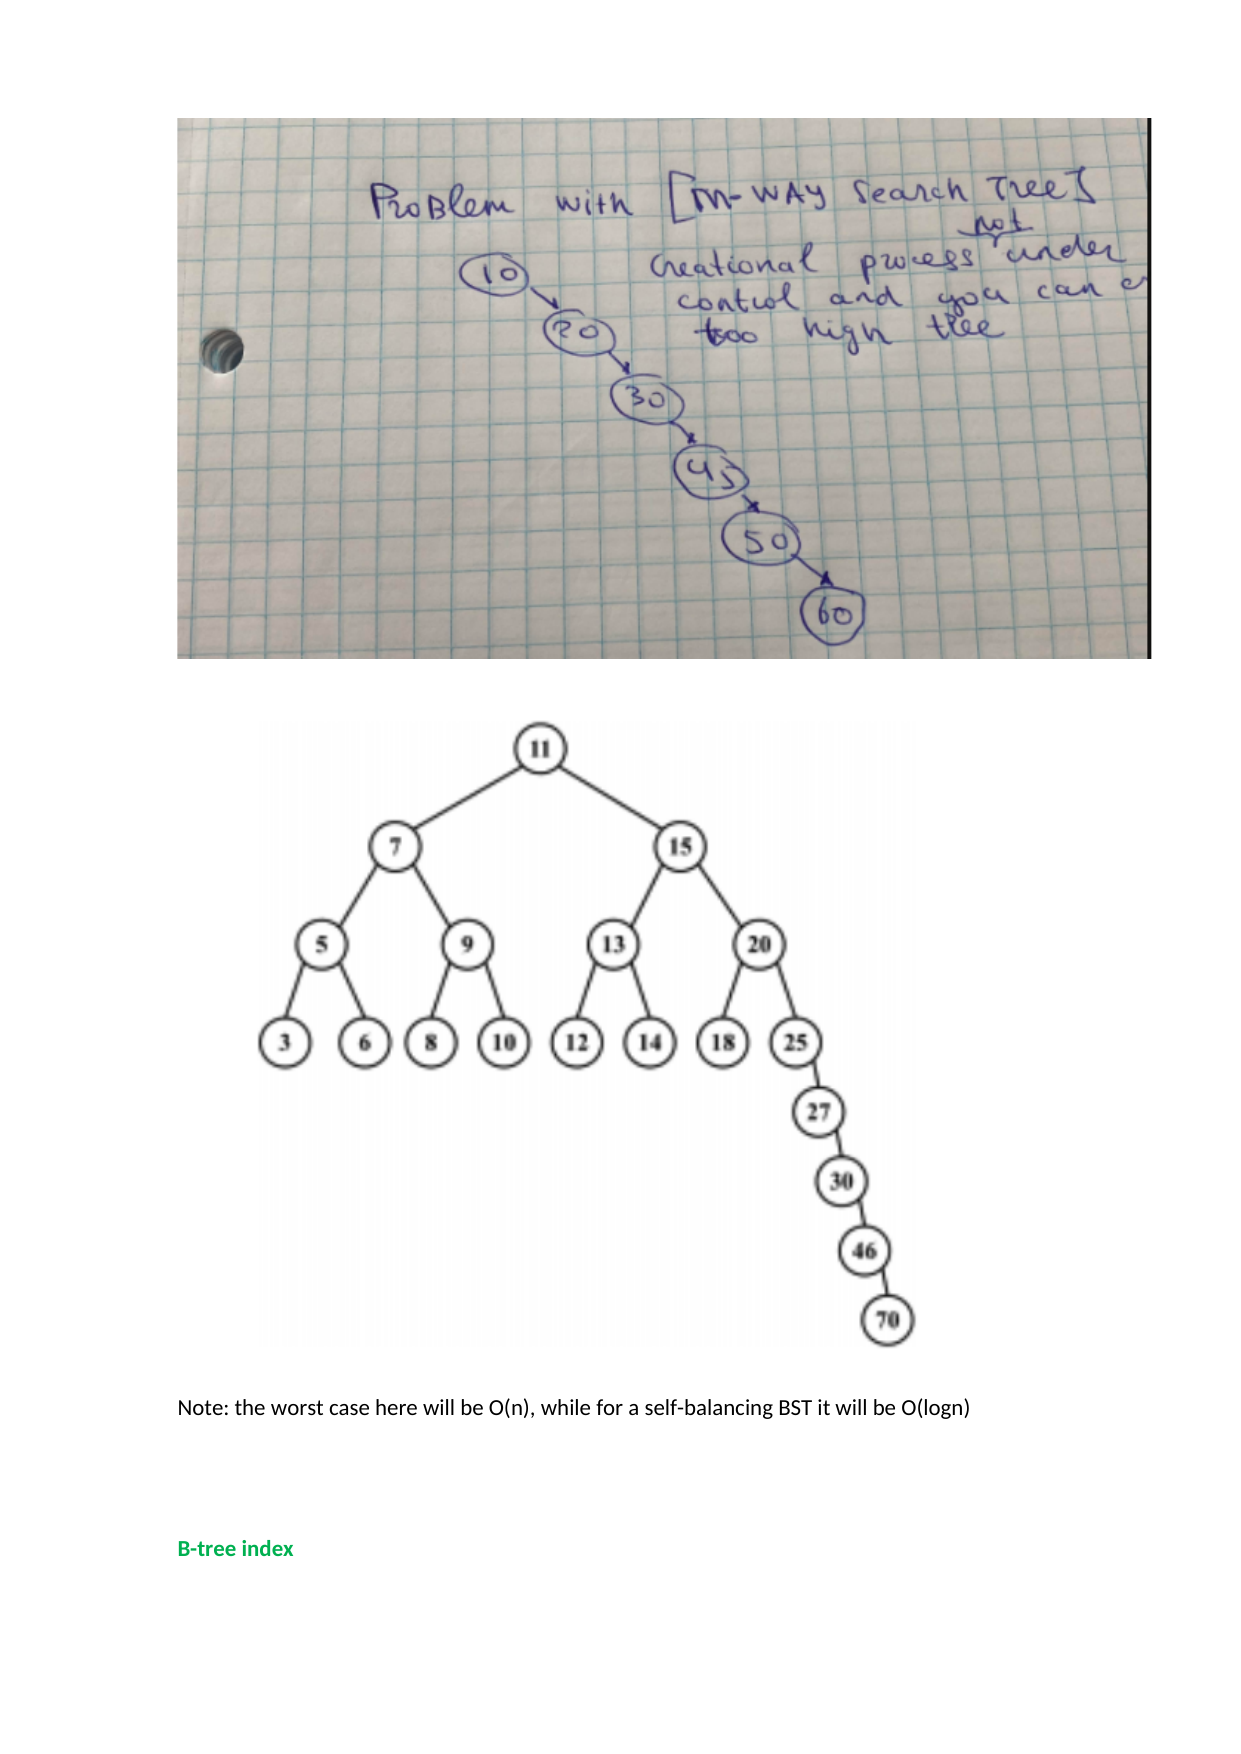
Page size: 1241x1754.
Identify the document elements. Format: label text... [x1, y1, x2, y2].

text Note: the worst case here will be O(n), while for a self-balancing BST it will be O(logn) [177, 1393, 1152, 1421]
text B-tree index [177, 1534, 1152, 1562]
picture [177, 118, 1152, 659]
picture [177, 677, 944, 1375]
